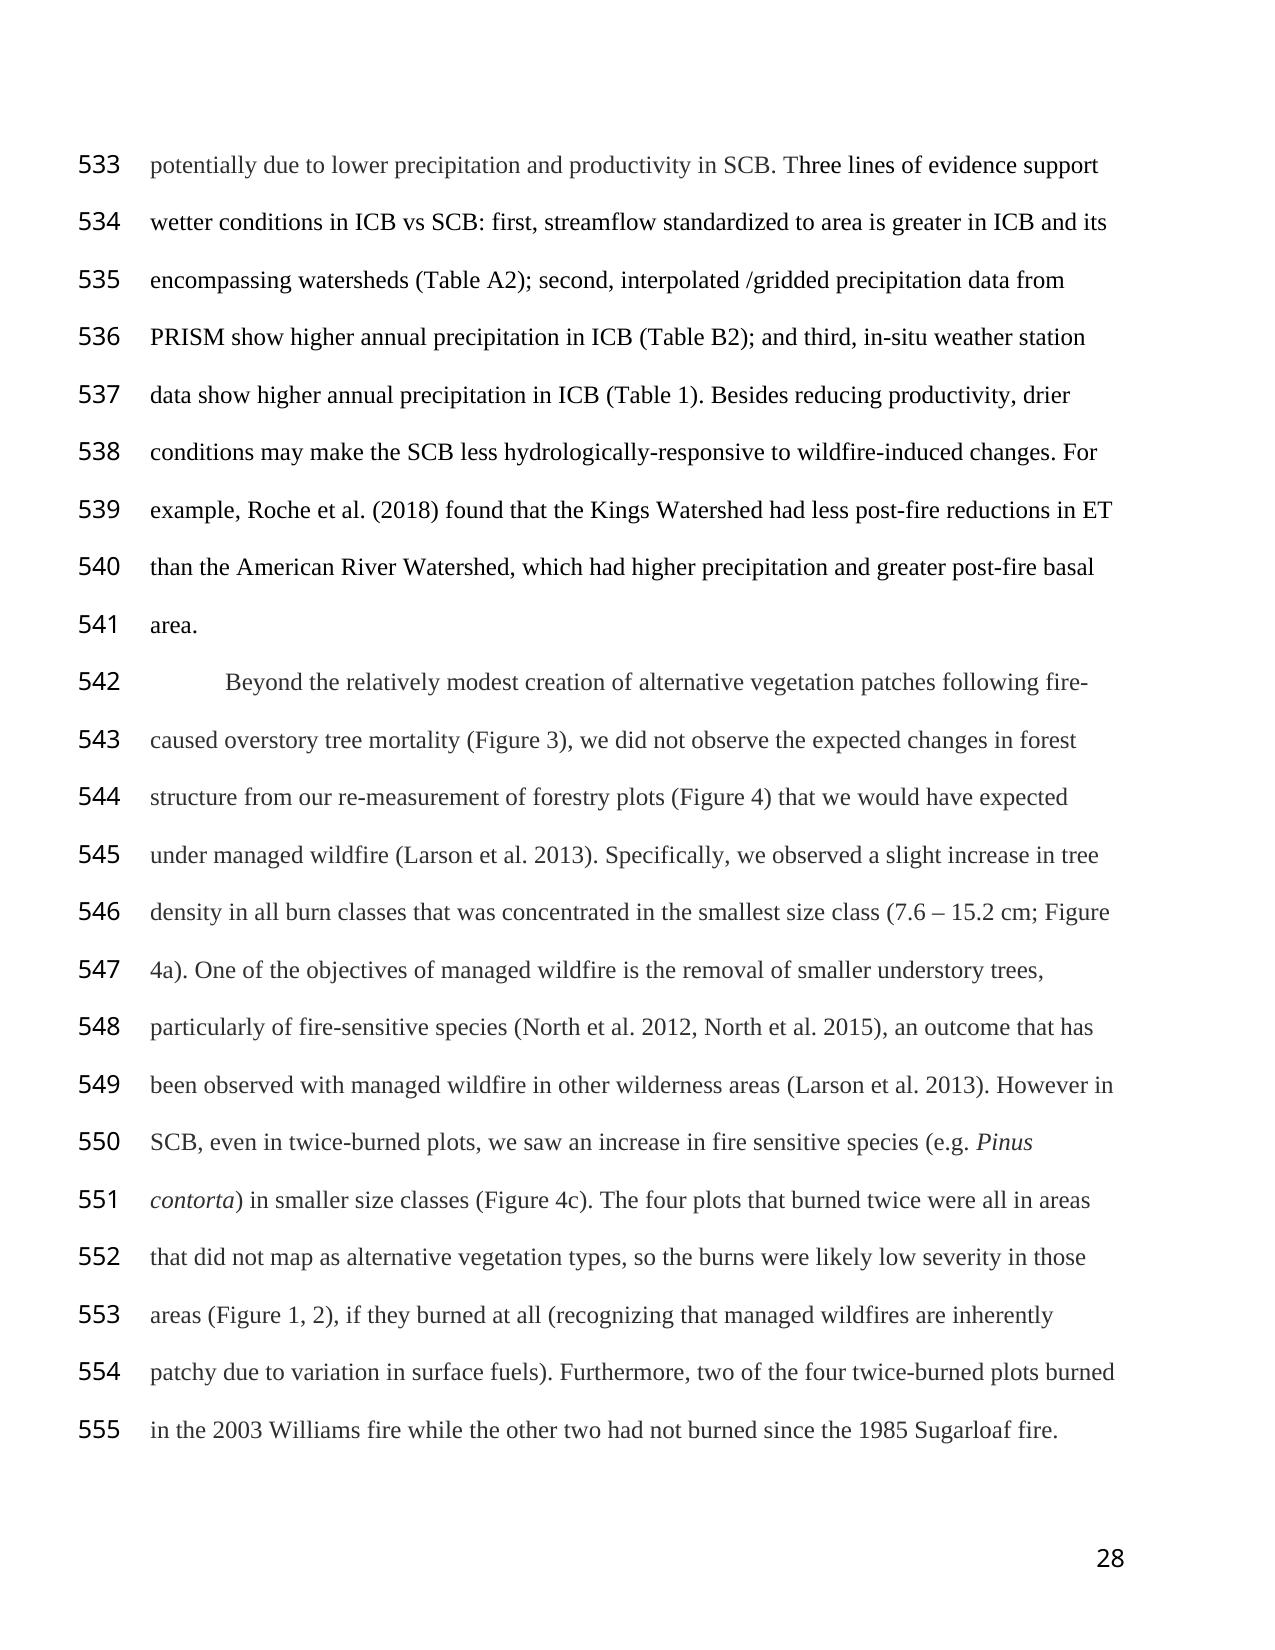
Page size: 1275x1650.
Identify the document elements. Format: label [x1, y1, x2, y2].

text [150, 667, 1125, 1444]
text [150, 150, 1125, 639]
